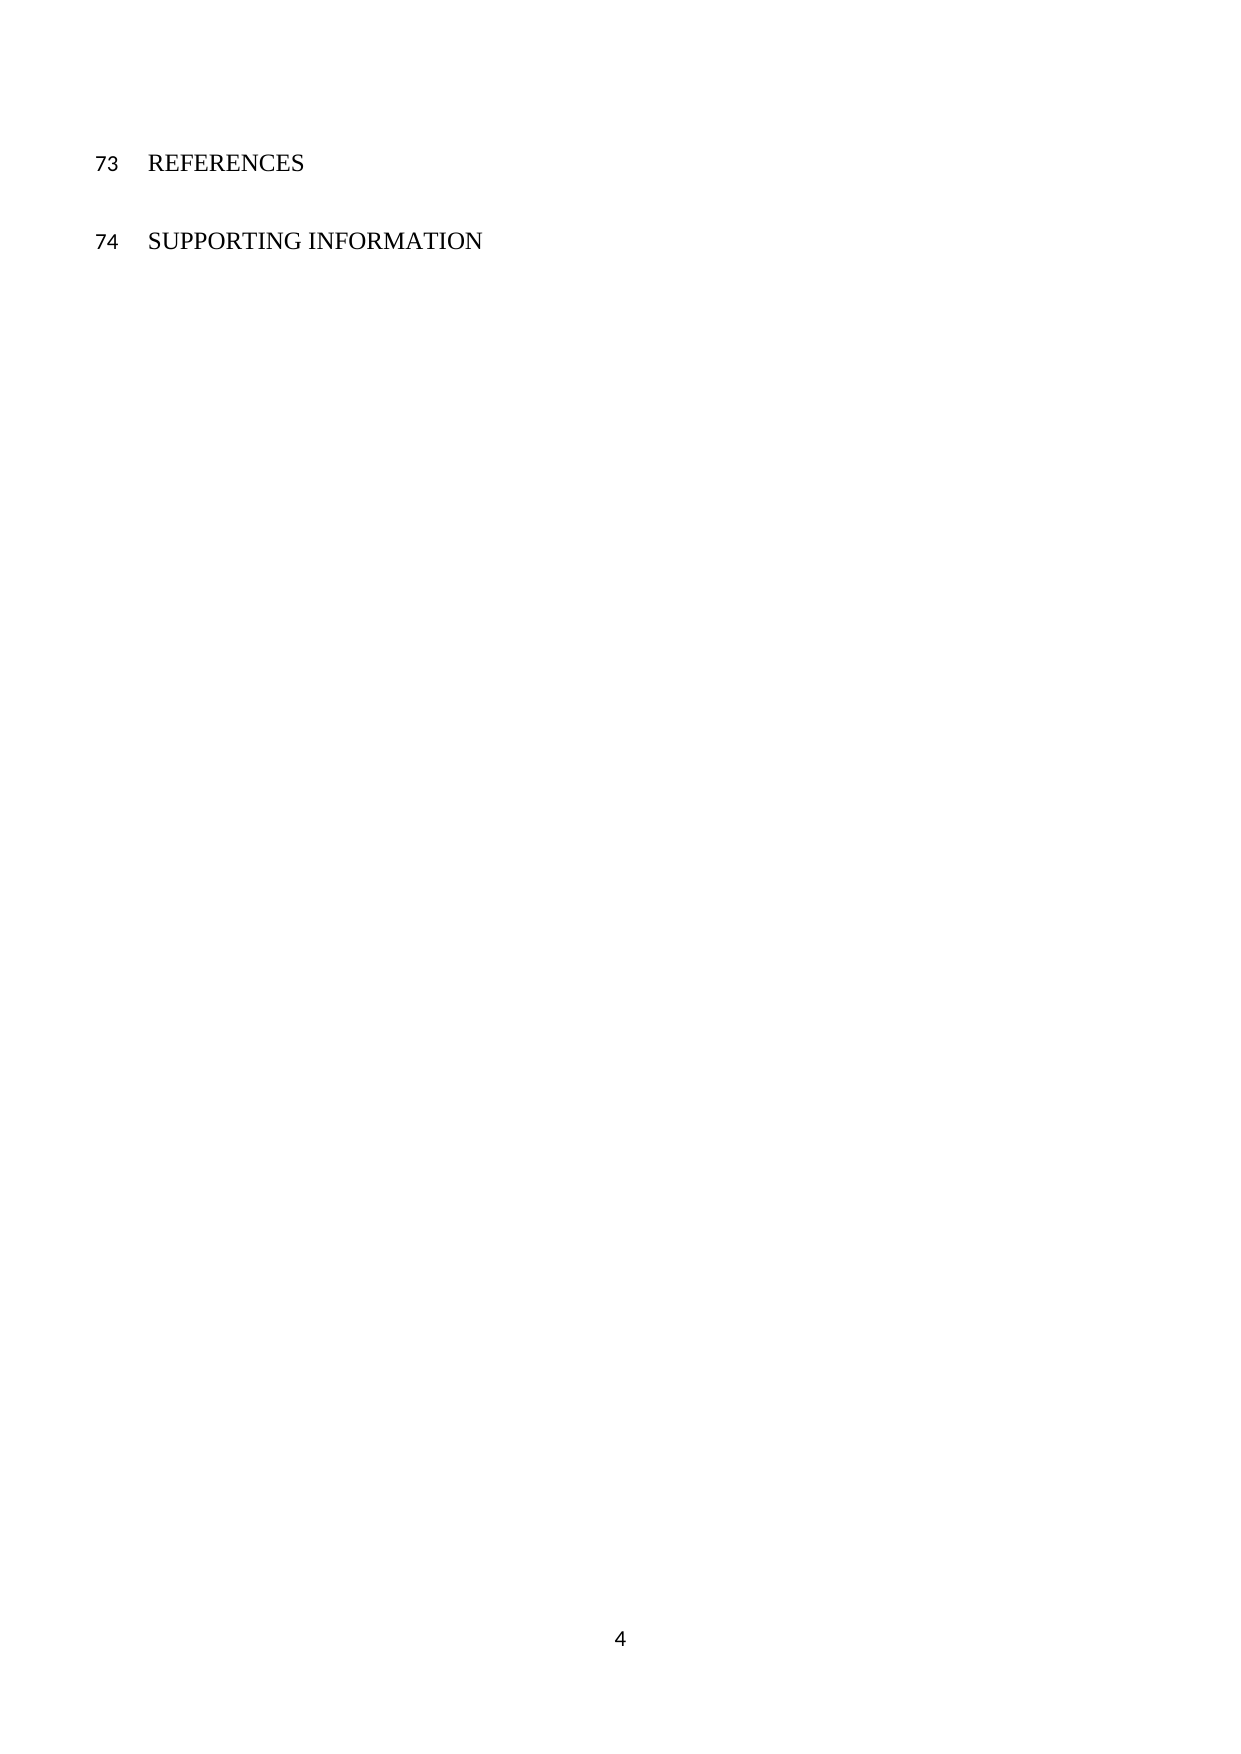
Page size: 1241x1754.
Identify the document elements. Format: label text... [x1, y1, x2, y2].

text SUPPORTING INFORMATION [148, 226, 1093, 255]
text REFERENCES [148, 148, 1093, 176]
